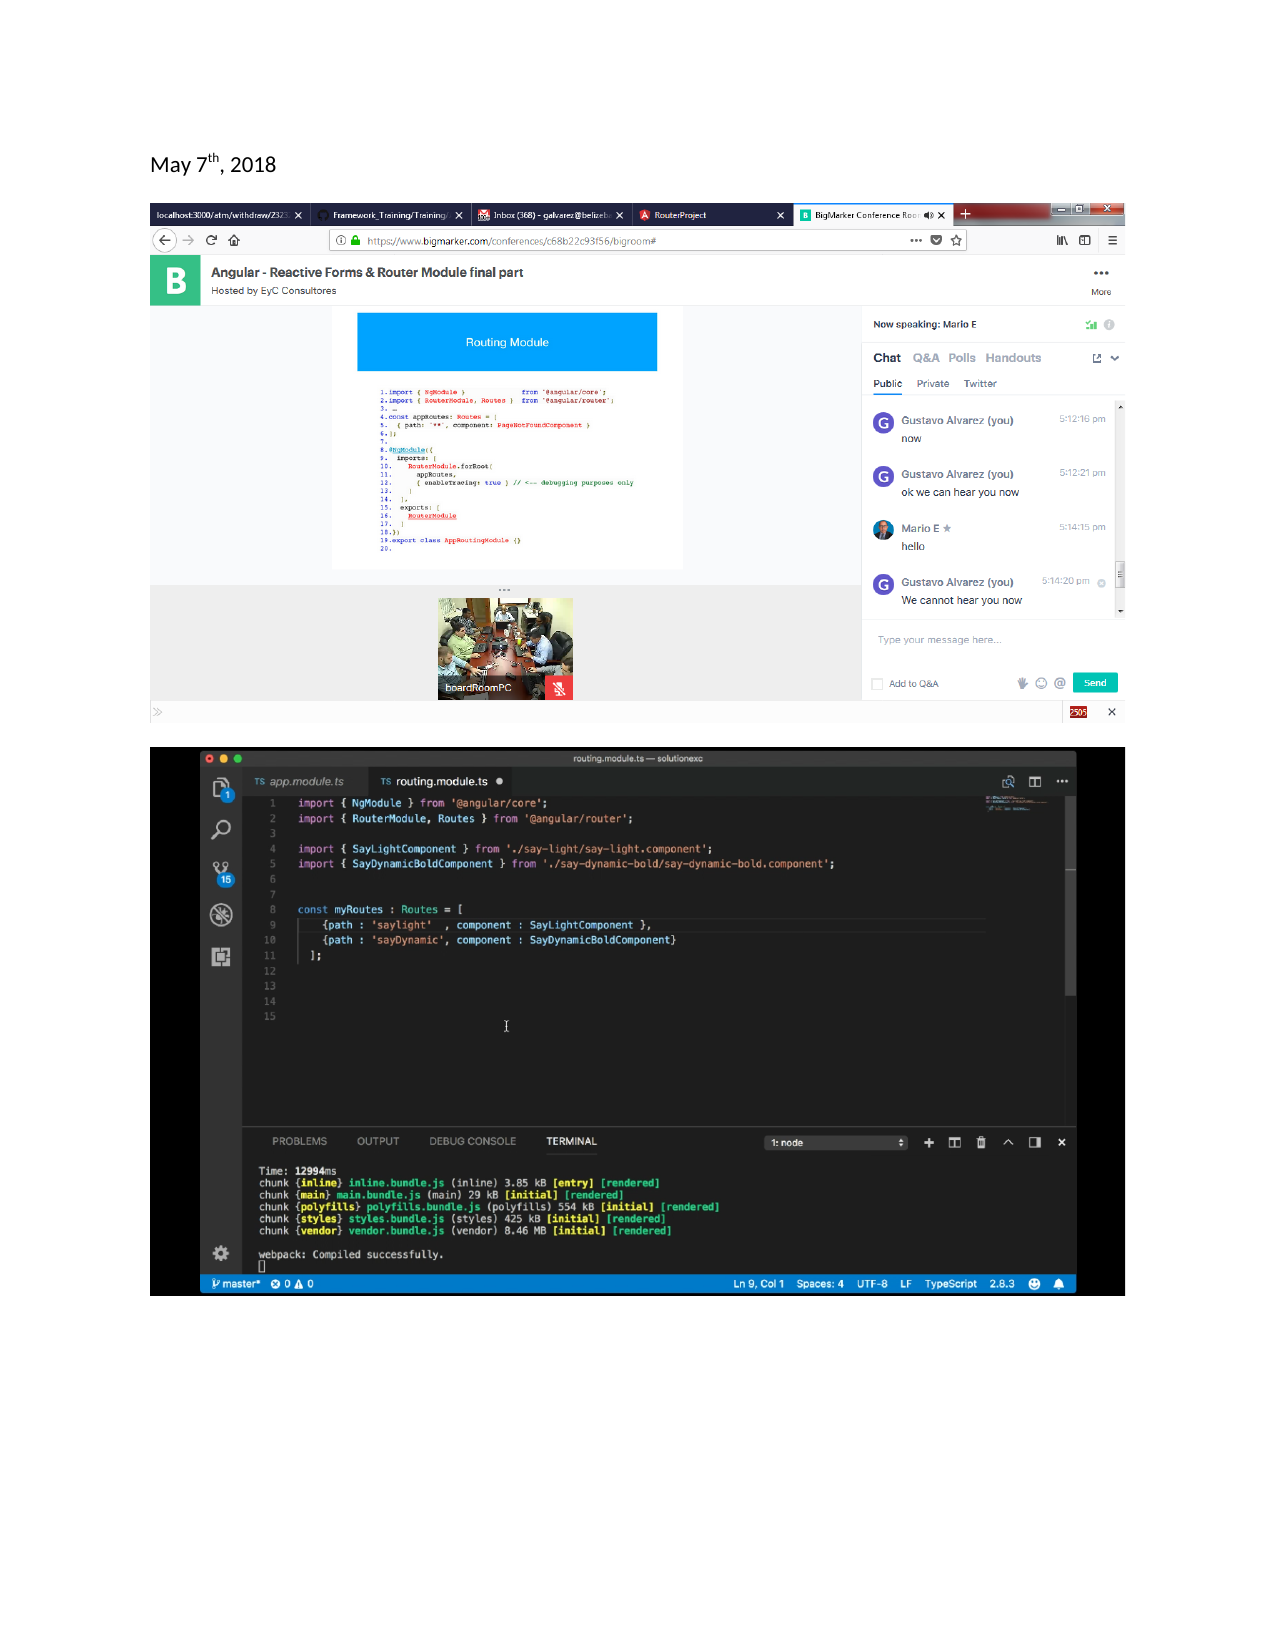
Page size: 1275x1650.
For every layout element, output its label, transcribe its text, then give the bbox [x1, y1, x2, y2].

picture [150, 747, 1125, 1296]
picture [150, 203, 1125, 723]
text May 7th, 2018 [150, 150, 1125, 178]
